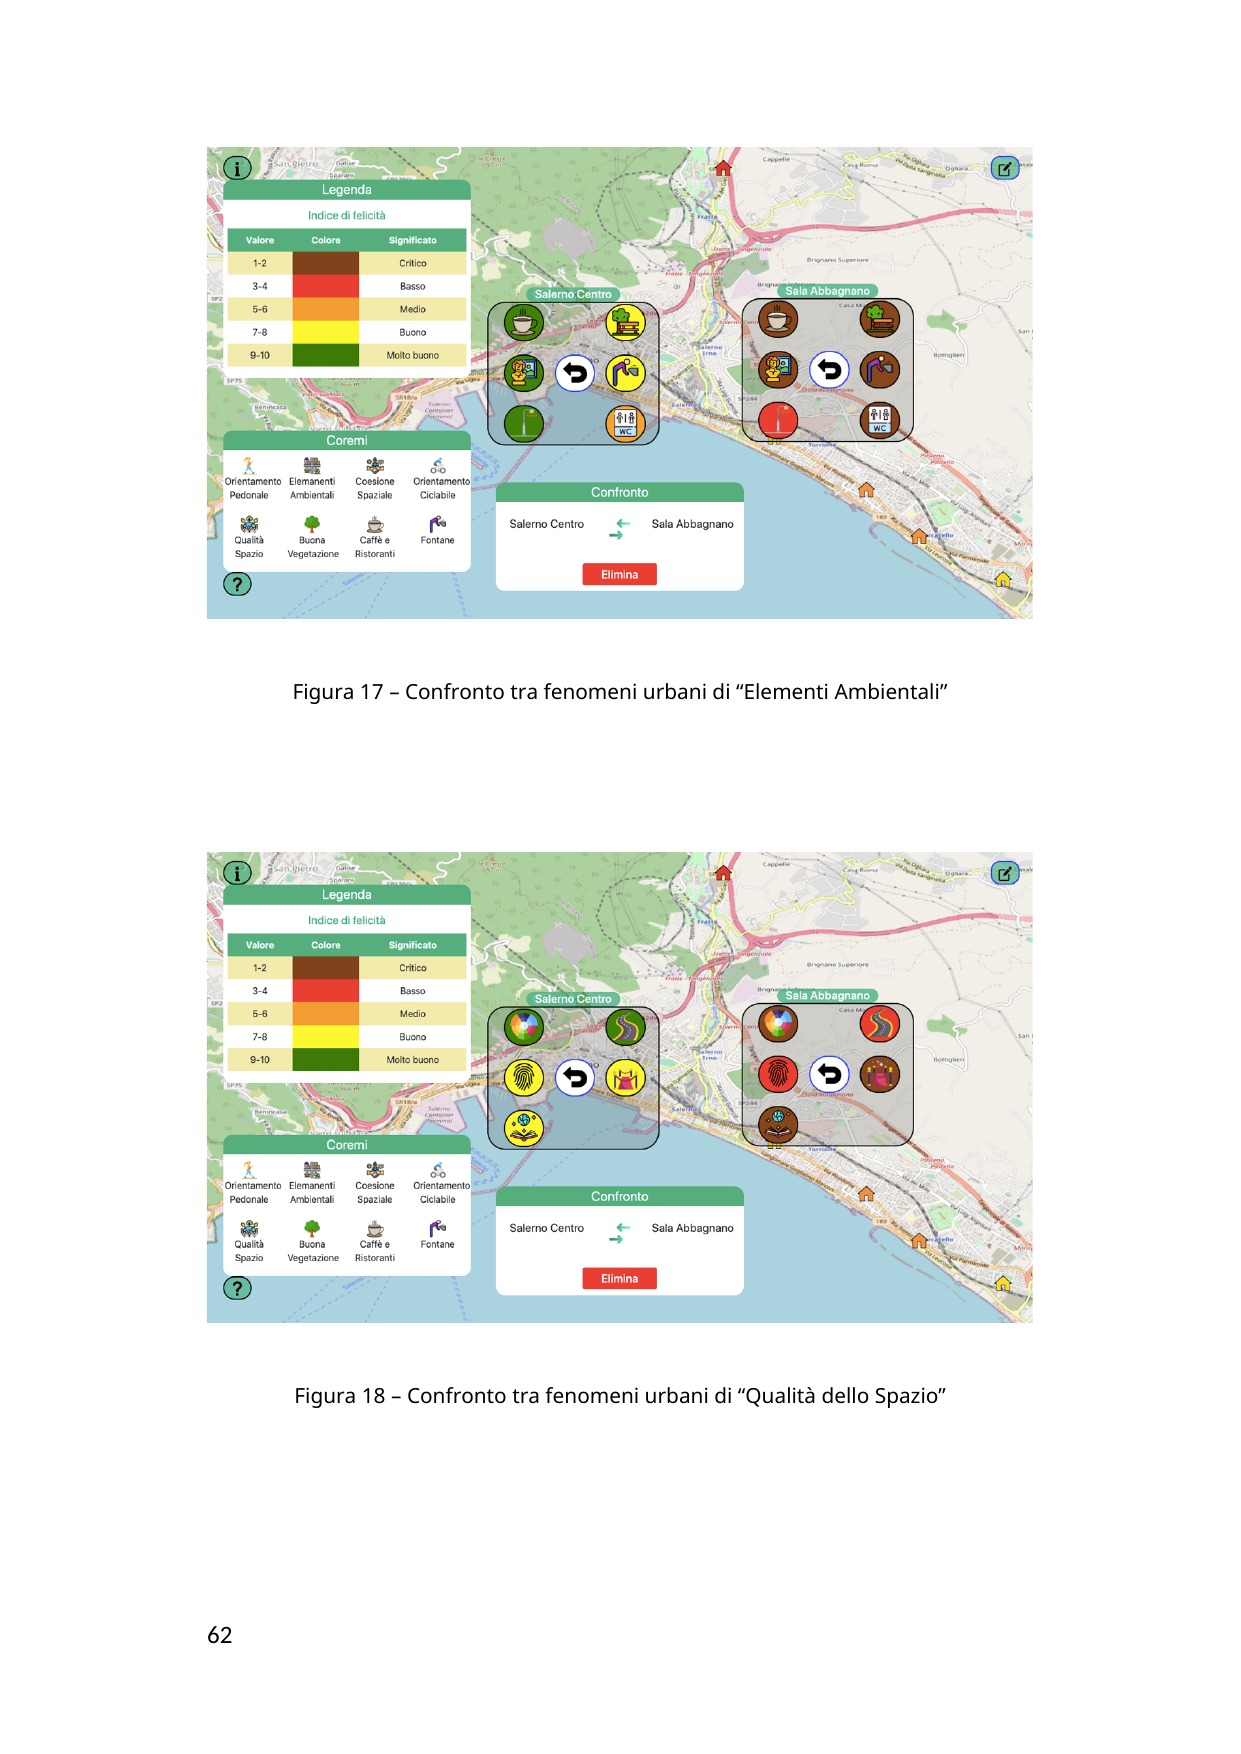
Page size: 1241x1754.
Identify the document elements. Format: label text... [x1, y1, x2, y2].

text Figura 17 – Confronto tra fenomeni urbani di “Elementi Ambientali” [207, 677, 1033, 706]
picture [206, 852, 1033, 1323]
picture [206, 147, 1033, 619]
text Figura 18 – Confronto tra fenomeni urbani di “Qualità dello Spazio” [207, 1382, 1033, 1410]
